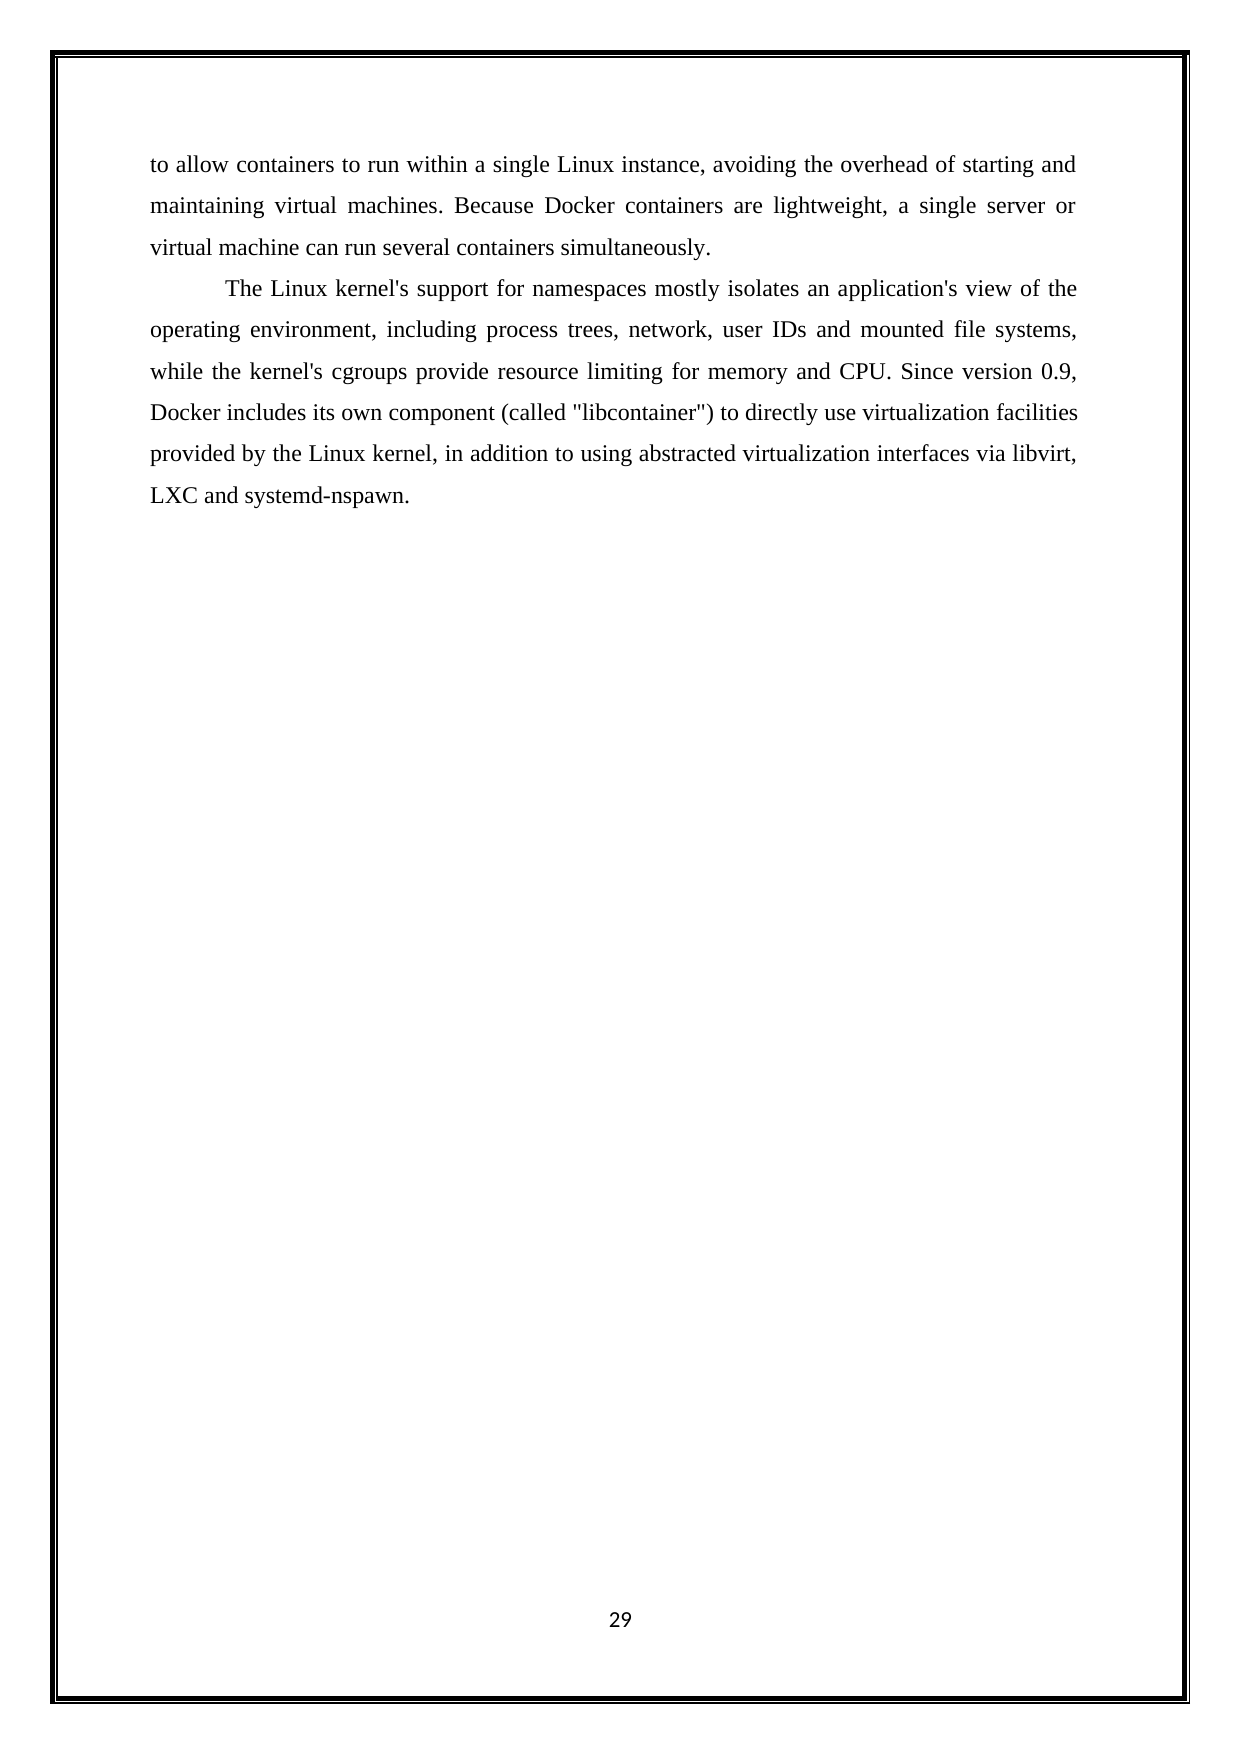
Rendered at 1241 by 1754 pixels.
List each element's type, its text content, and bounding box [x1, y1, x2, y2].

text The Linux kernel's support for namespaces mostly isolates an application's view of the operating environment, including process trees, network, user IDs and mounted file systems, while the kernel's cgroups provide resource limiting for memory and CPU. Since version 0.9, Docker includes its own component (called "libcontainer") to directly use virtualization facilities provided by the Linux kernel, in addition to using abstracted virtualization interfaces via libvirt, LXC and systemd-nspawn. [150, 274, 1078, 508]
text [150, 150, 1078, 260]
